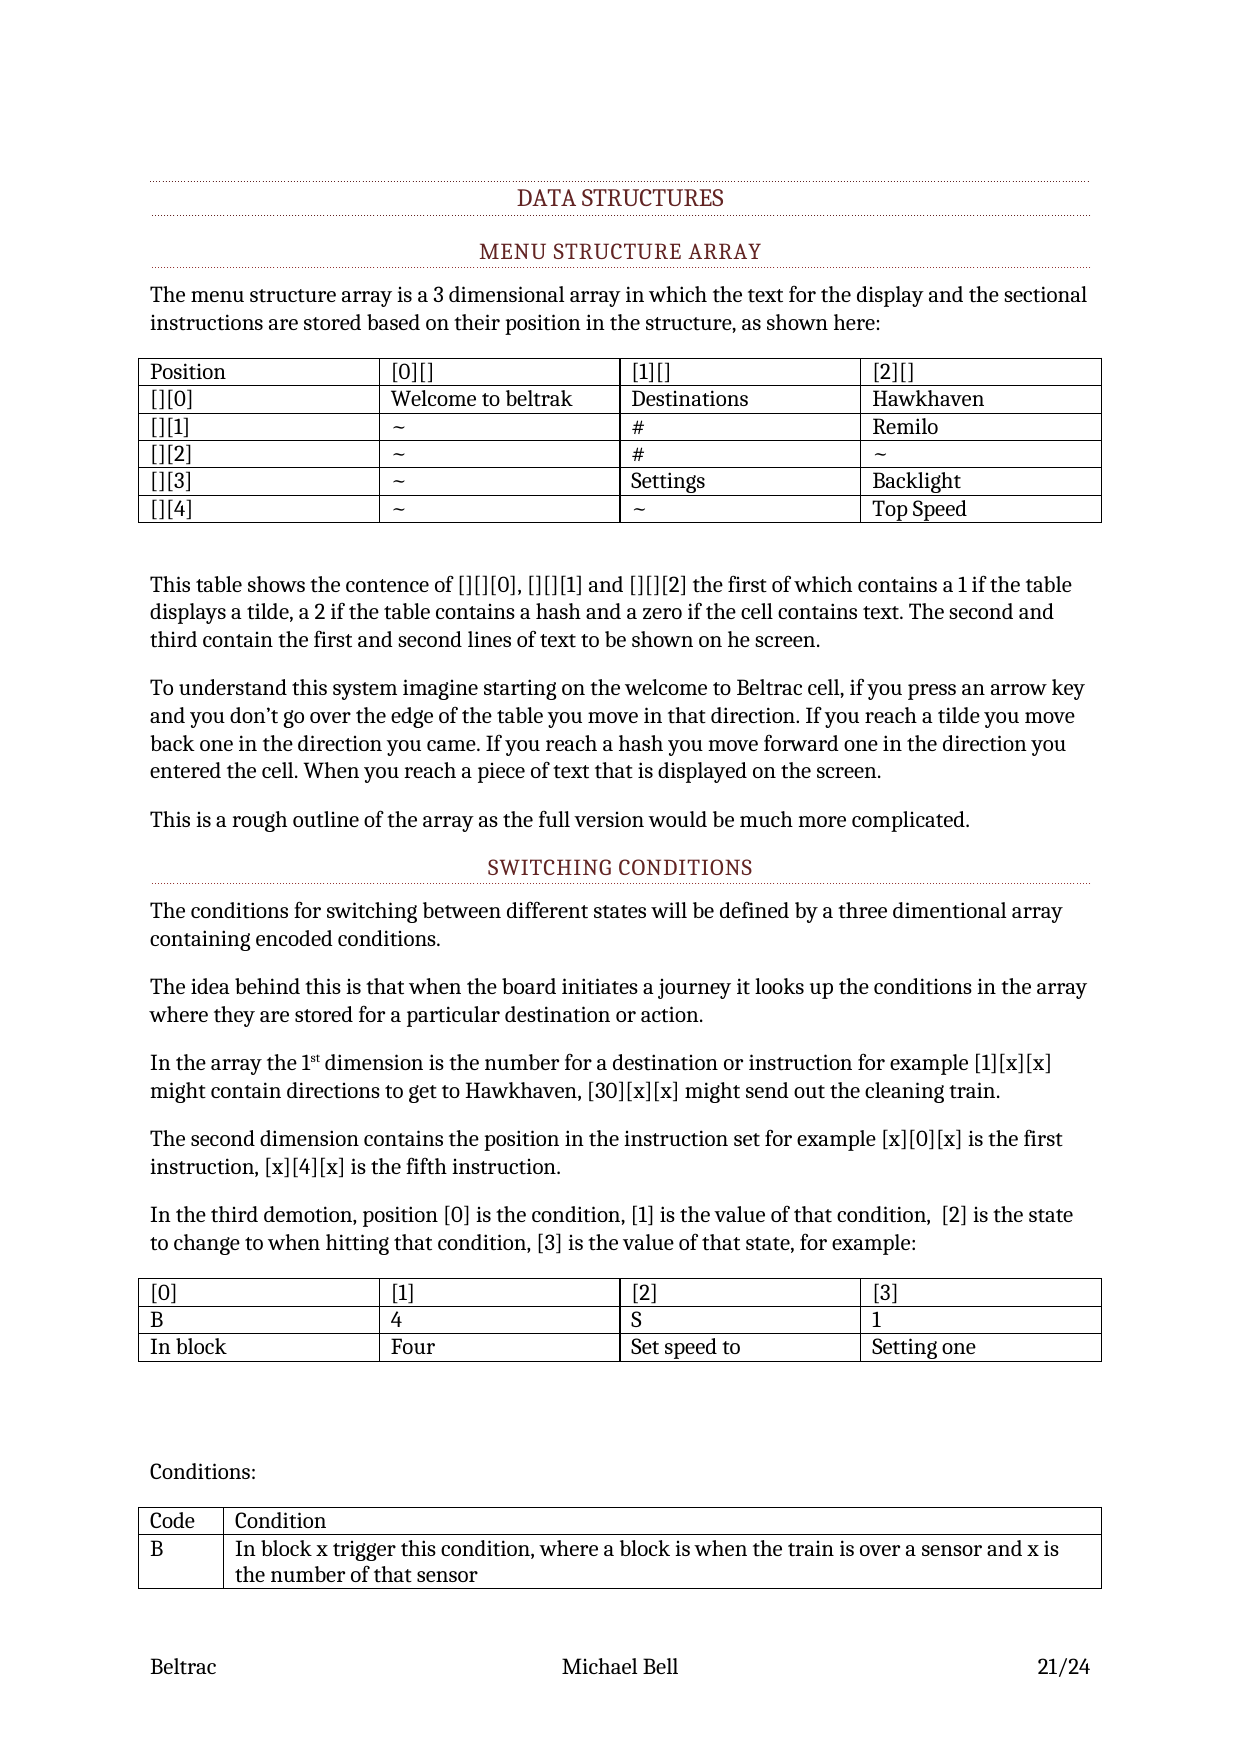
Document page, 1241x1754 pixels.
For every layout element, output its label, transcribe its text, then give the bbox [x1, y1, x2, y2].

text This is a rough outline of the array as the full version would be much more complicated. [150, 806, 1090, 833]
table_cell # [621, 414, 860, 440]
table_cell Top Speed [861, 496, 1101, 522]
table_header Code [139, 1508, 223, 1534]
table_cell Destinations [621, 386, 860, 412]
table_cell [][3] [139, 468, 379, 495]
table_cell [][4] [139, 496, 379, 522]
table_cell B [139, 1307, 379, 1333]
table_cell ~ [380, 496, 619, 522]
text The menu structure array is a 3 dimensional array in which the text for the display and the sectional instructions are stored based on their position in the structure, as shown here: [150, 282, 1090, 336]
table_cell ~ [380, 468, 619, 495]
text In the array the 1st dimension is the number for a destination or instruction for example [1][x][x] might contain directions to get to Hawkhaven, [30][x][x] might send out the cleaning train. [150, 1050, 1090, 1104]
table_cell Set speed to [621, 1334, 860, 1361]
table_header [0][] [380, 359, 619, 385]
table_cell Setting one [861, 1334, 1101, 1361]
table_cell [][0] [139, 386, 379, 412]
text To understand this system imagine starting on the welcome to Beltrac cell, if you press an arrow key and you don’t go over the edge of the table you move in that direction. If you reach a tilde you move back one in the direction you came. If you reach a hash you move forward one in the direction you entered the cell. When you reach a piece of text that is displayed on the screen. [150, 675, 1090, 784]
table_cell In block x trigger this condition, where a block is when the train is over a sensor and x is the number of that sensor [224, 1535, 1101, 1588]
subtitle Switching Conditions [150, 855, 1090, 884]
text The second dimension contains the position in the instruction set for example [x][0][x] is the first instruction, [x][4][x] is the fifth instruction. [150, 1126, 1090, 1180]
table_cell Settings [621, 468, 860, 495]
table_cell Remilo [861, 414, 1101, 440]
text The conditions for switching between different states will be defined by a three dimentional array containing encoded conditions. [150, 898, 1090, 952]
table_cell Four [380, 1334, 619, 1361]
table_header [2] [621, 1279, 860, 1306]
table_cell # [621, 441, 860, 467]
table_cell 1 [861, 1307, 1101, 1333]
table_header [1][] [621, 359, 860, 385]
table_header [1] [380, 1279, 619, 1306]
table_cell 4 [380, 1307, 619, 1333]
table_cell ~ [380, 441, 619, 467]
text In the third demotion, position [0] is the condition, [1] is the value of that condition, [2] is the state to change to when hitting that condition, [3] is the value of that state, for example: [150, 1202, 1090, 1256]
table_cell ~ [861, 441, 1101, 467]
text The idea behind this is that when the board initiates a journey it looks up the conditions in the array where they are stored for a particular destination or action. [150, 974, 1090, 1028]
table_cell ~ [621, 496, 860, 522]
table_header [0] [139, 1279, 379, 1306]
table_cell Welcome to beltrak [380, 386, 619, 412]
table_header Condition [224, 1508, 1101, 1534]
table_cell S [621, 1307, 860, 1333]
table_cell In block [139, 1334, 379, 1361]
table_cell ~ [380, 414, 619, 440]
subtitle Data Structures [150, 181, 1090, 216]
table_cell Backlight [861, 468, 1101, 495]
table_header Position [139, 359, 379, 385]
table_cell [][2] [139, 441, 379, 467]
table_cell Hawkhaven [861, 386, 1101, 412]
table_header [2][] [861, 359, 1101, 385]
table_cell [][1] [139, 414, 379, 440]
table_cell B [139, 1535, 223, 1588]
text This table shows the contence of [][][0], [][][1] and [][][2] the first of which contains a 1 if the table displays a tilde, a 2 if the table contains a hash and a zero if the cell contains text. The second and third contain the first and second lines of text to be shown on he screen. [150, 572, 1090, 653]
subtitle Menu Structure Array [150, 238, 1090, 268]
text Conditions: [150, 1458, 1090, 1485]
table_header [3] [861, 1279, 1101, 1306]
